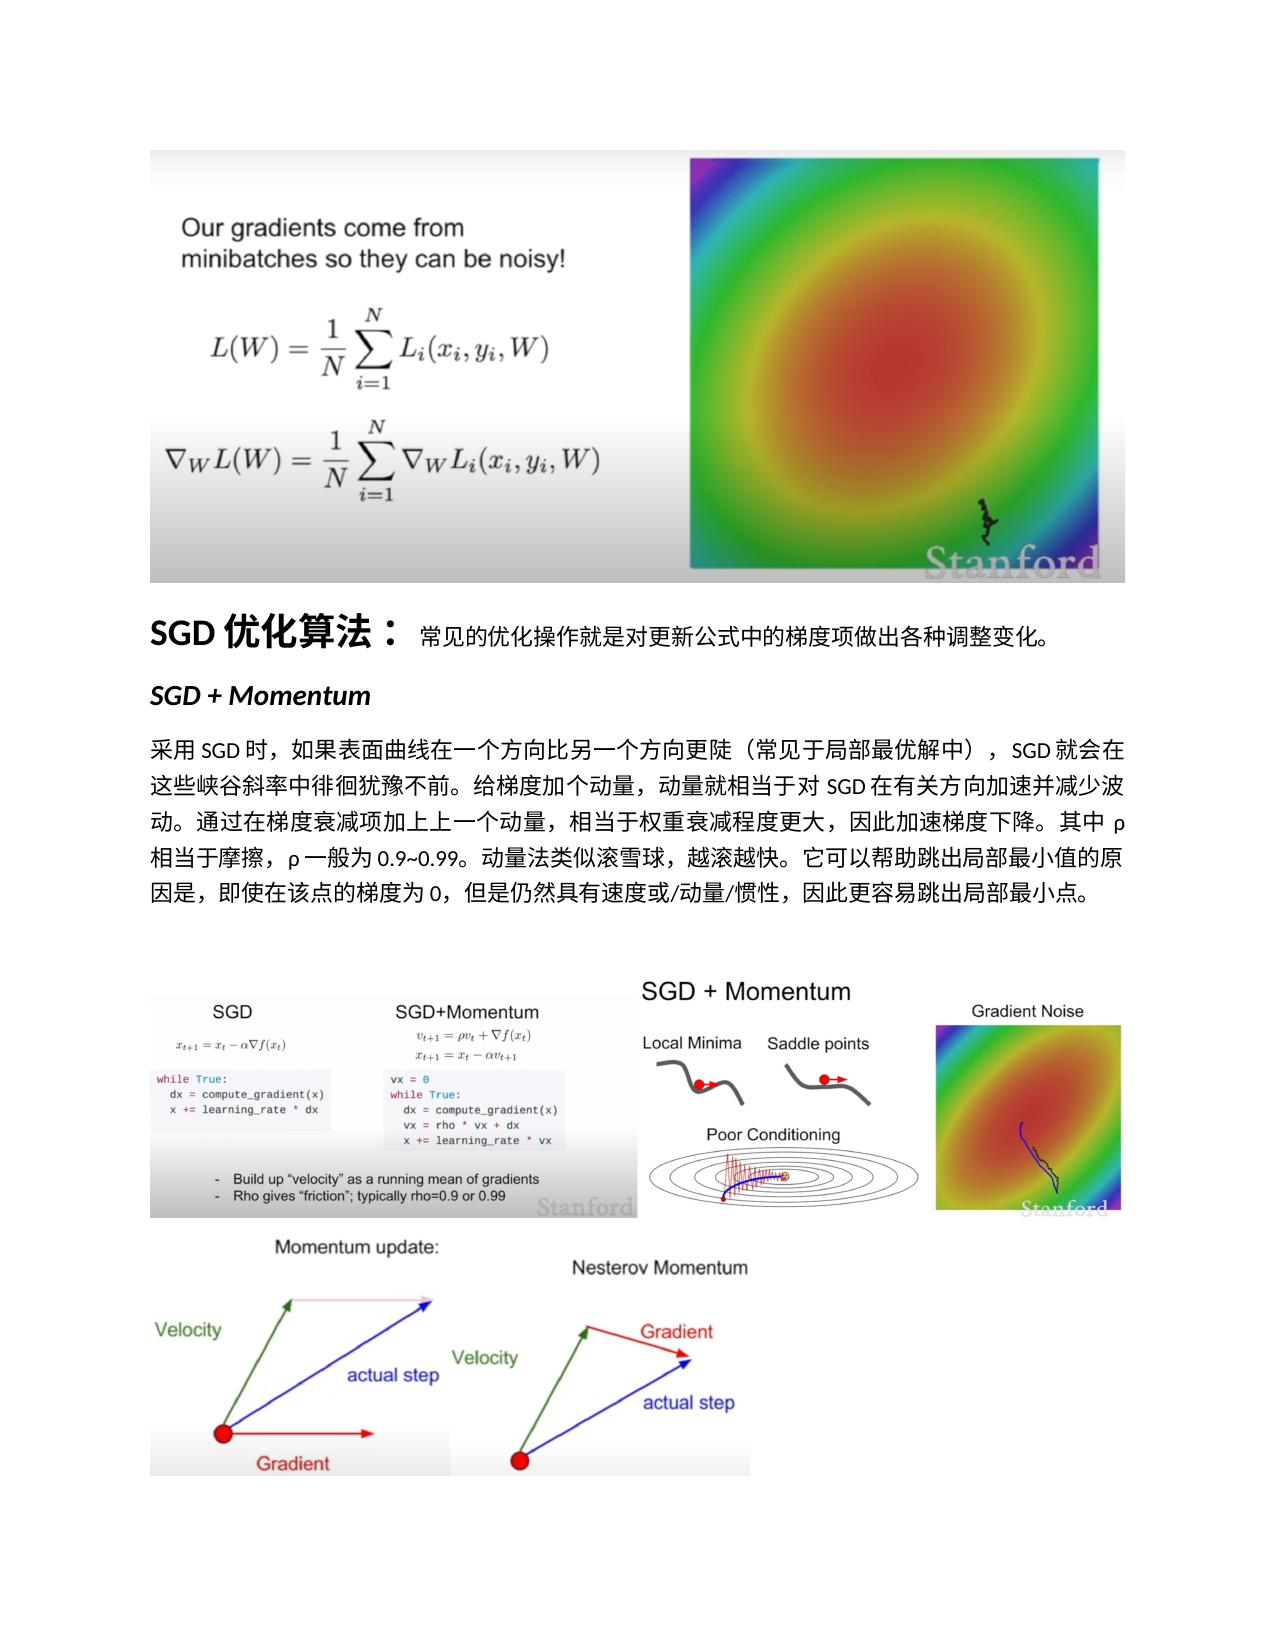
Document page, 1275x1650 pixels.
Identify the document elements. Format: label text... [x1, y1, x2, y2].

text SGD优化算法 ：常见的优化操作就是对更新公式中的梯度项做出各种调整变化。 [150, 602, 1125, 656]
text SGD + Momentum [150, 677, 1125, 712]
picture [150, 150, 1125, 583]
picture [150, 974, 1125, 1218]
text 采用SGD时，如果表面曲线在一个方向比另一个方向更陡（常见于局部最优解中），SGD就会在这些峡谷斜率中徘徊犹豫不前。给梯度加个动量，动量就相当于对SGD在有关方向加速并减少波动。通过在梯度衰减项加上上一个动量，相当于权重衰减程度更大，因此加速梯度下降。其中ρ相当于摩擦，ρ一般为0.9~0.99。动量法类似滚雪球，越滚越快。它可以帮助跳出局部最小值的原因是，即使在该点的梯度为0，但是仍然具有速度或/动量/惯性，因此更容易跳出局部最小点。 [150, 732, 1125, 908]
picture [150, 1236, 750, 1476]
